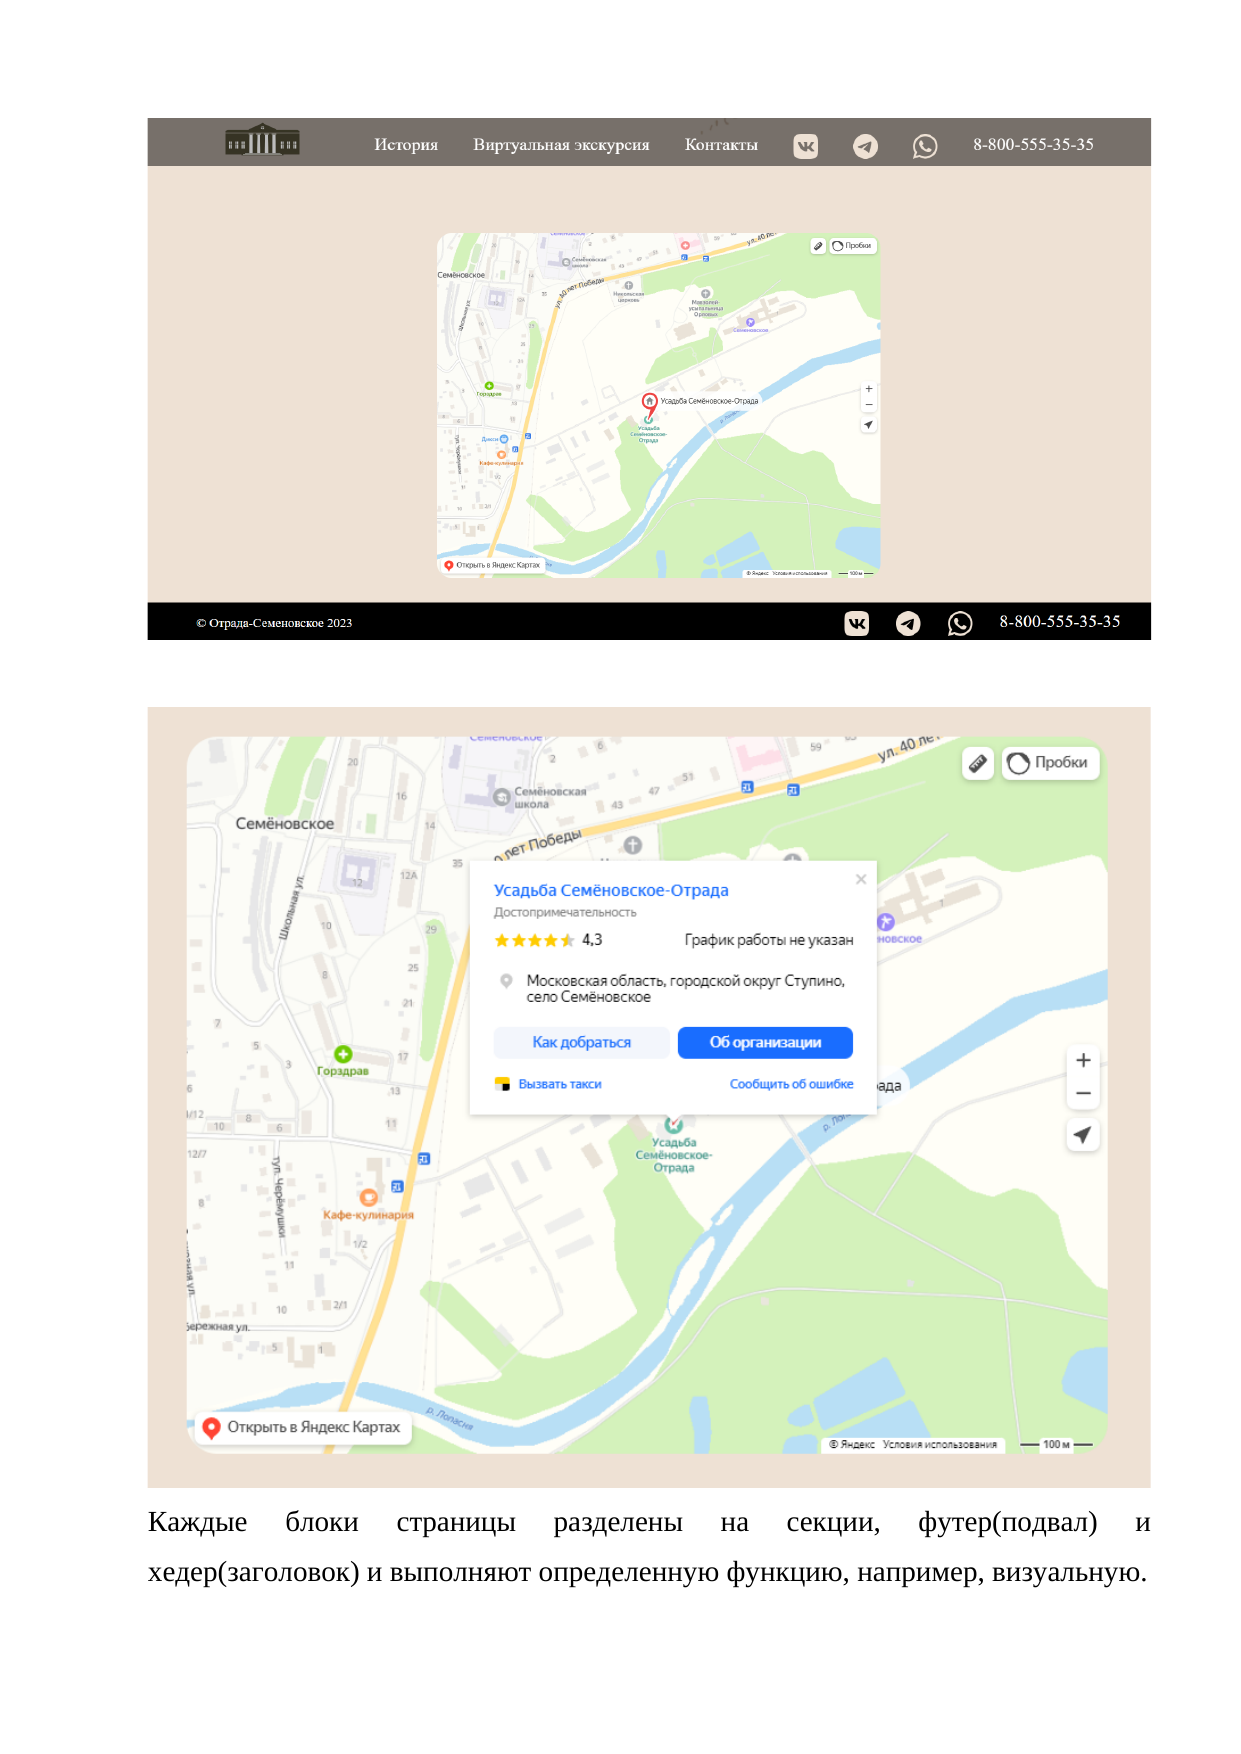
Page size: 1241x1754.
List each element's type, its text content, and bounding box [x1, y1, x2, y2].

picture [147, 707, 1151, 1488]
text Каждые блоки страницы разделены на секции, футер(подвал) и хедер(заголовок) и выполняют определенную функцию, например, визуальную. [148, 1504, 1152, 1588]
picture [147, 118, 1152, 640]
